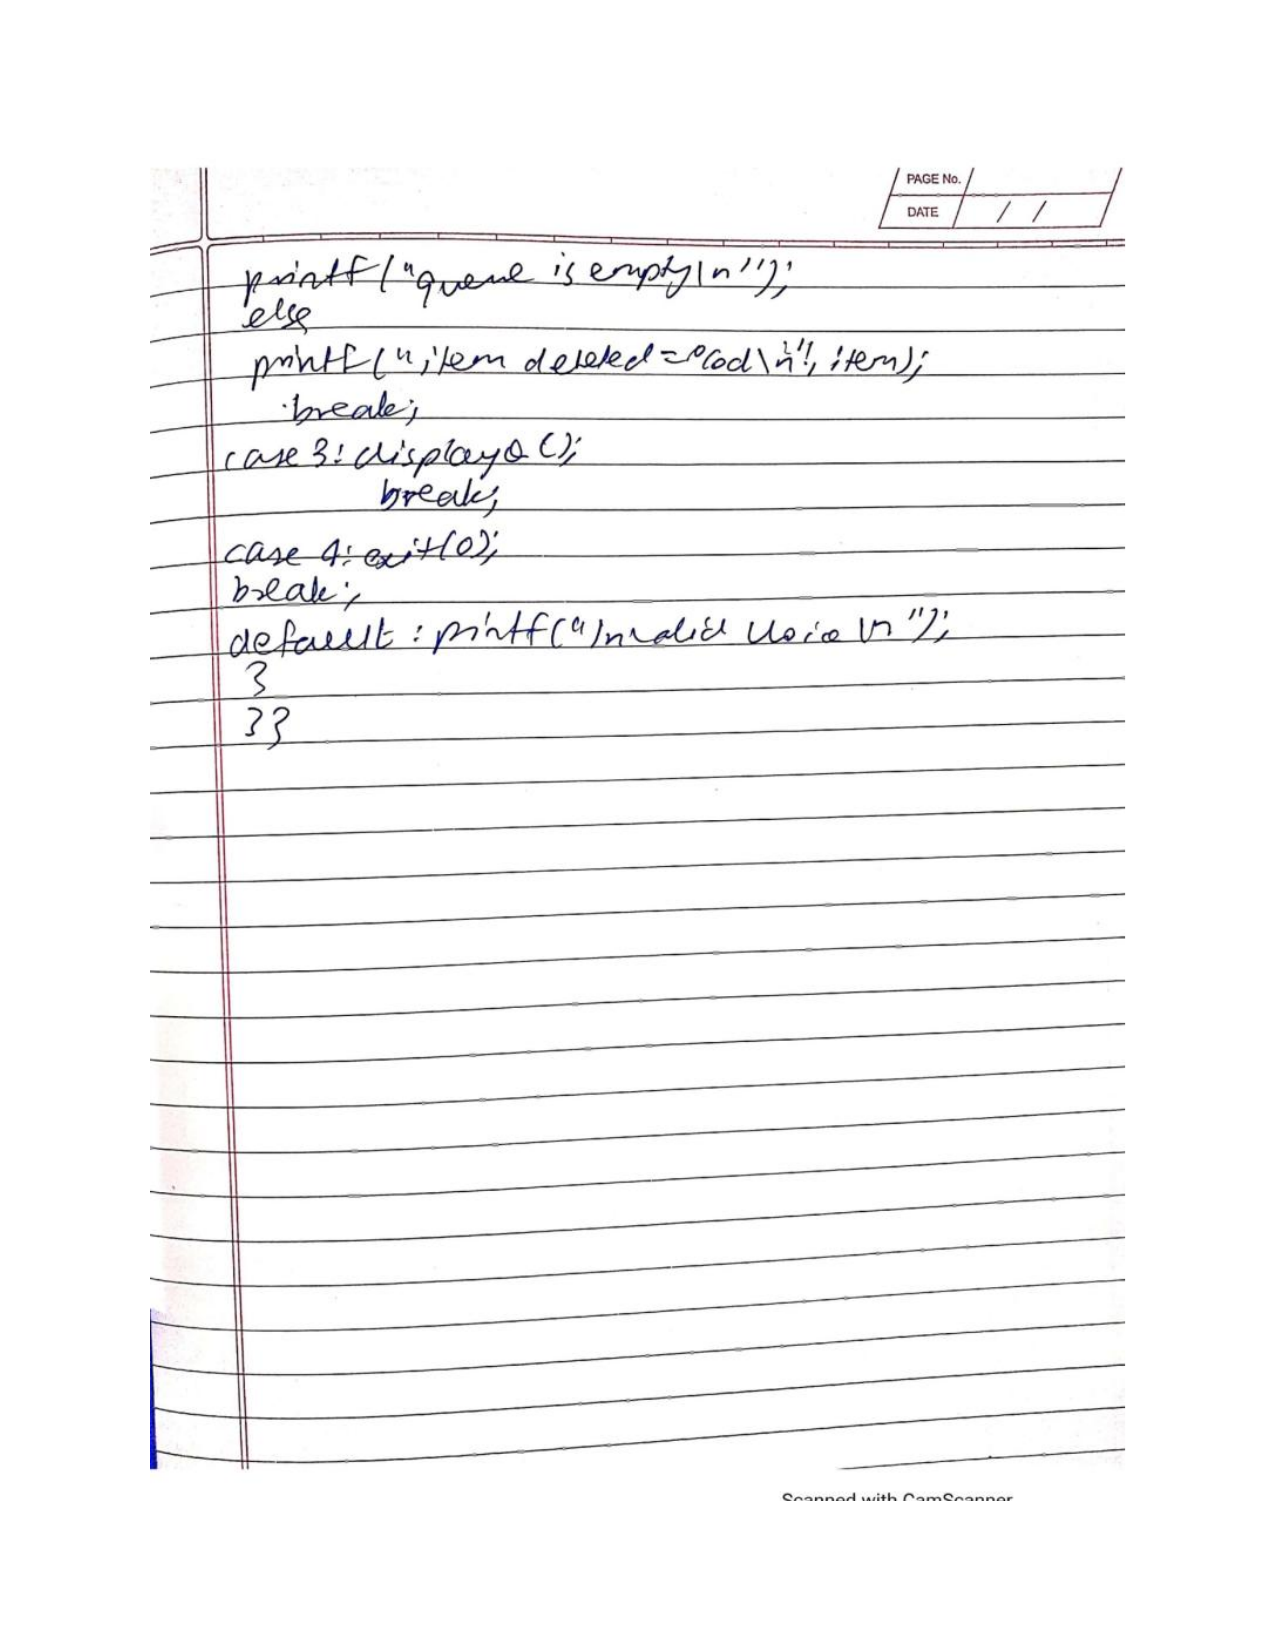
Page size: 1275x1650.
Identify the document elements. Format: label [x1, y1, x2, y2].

picture [150, 150, 1125, 1501]
